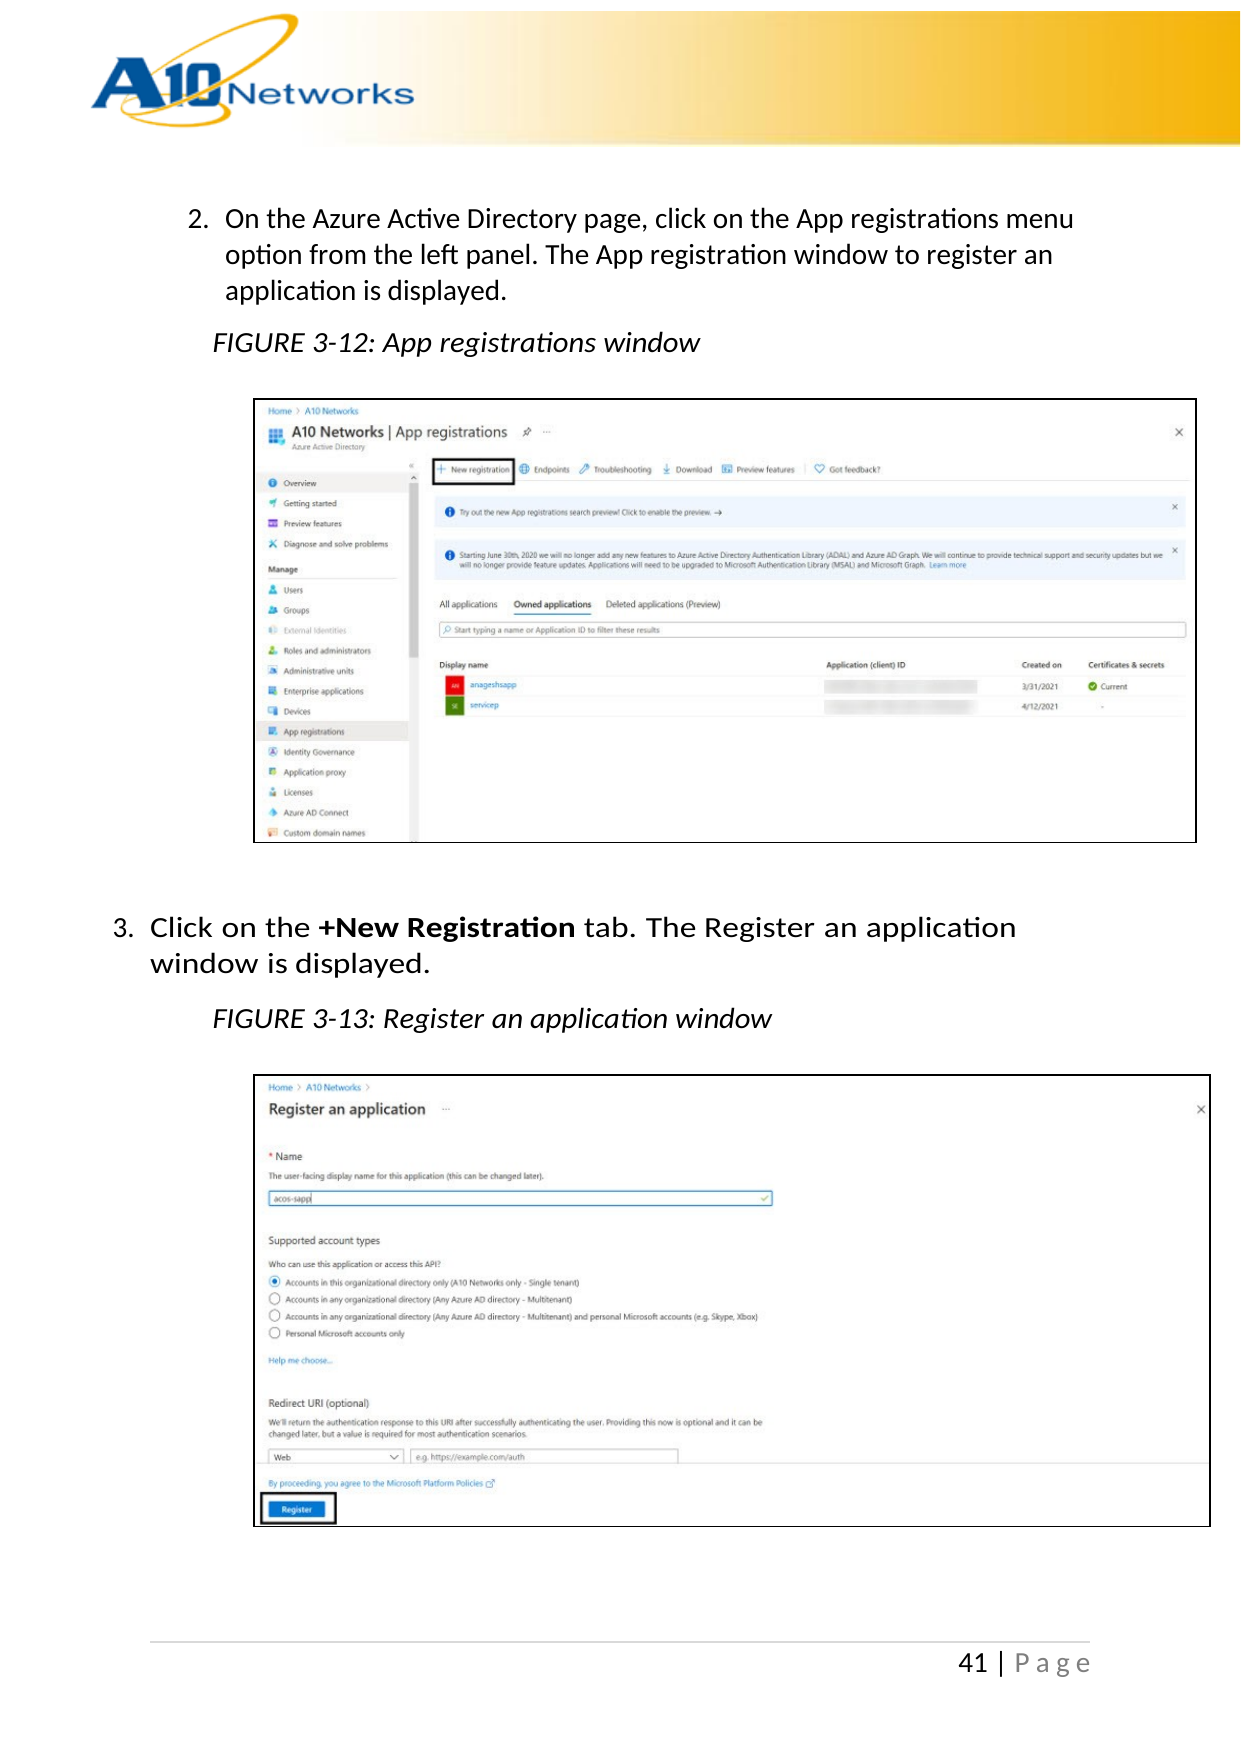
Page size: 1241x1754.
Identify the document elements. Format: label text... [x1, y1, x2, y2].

picture [0, 11, 1241, 147]
picture [255, 1076, 1209, 1526]
text FIGURE 3-12: App registrations window [212, 324, 1090, 359]
list On the Azure Active Directory page, click on the App registrations menu option from the left panel. The App registration window to register an application is displayed. [187, 201, 1090, 307]
list Click on the +New Registration tab. The Register an application window is displayed. [112, 909, 1090, 980]
picture [255, 400, 1194, 842]
text FIGURE 3-13: Register an application window [212, 1000, 1090, 1035]
